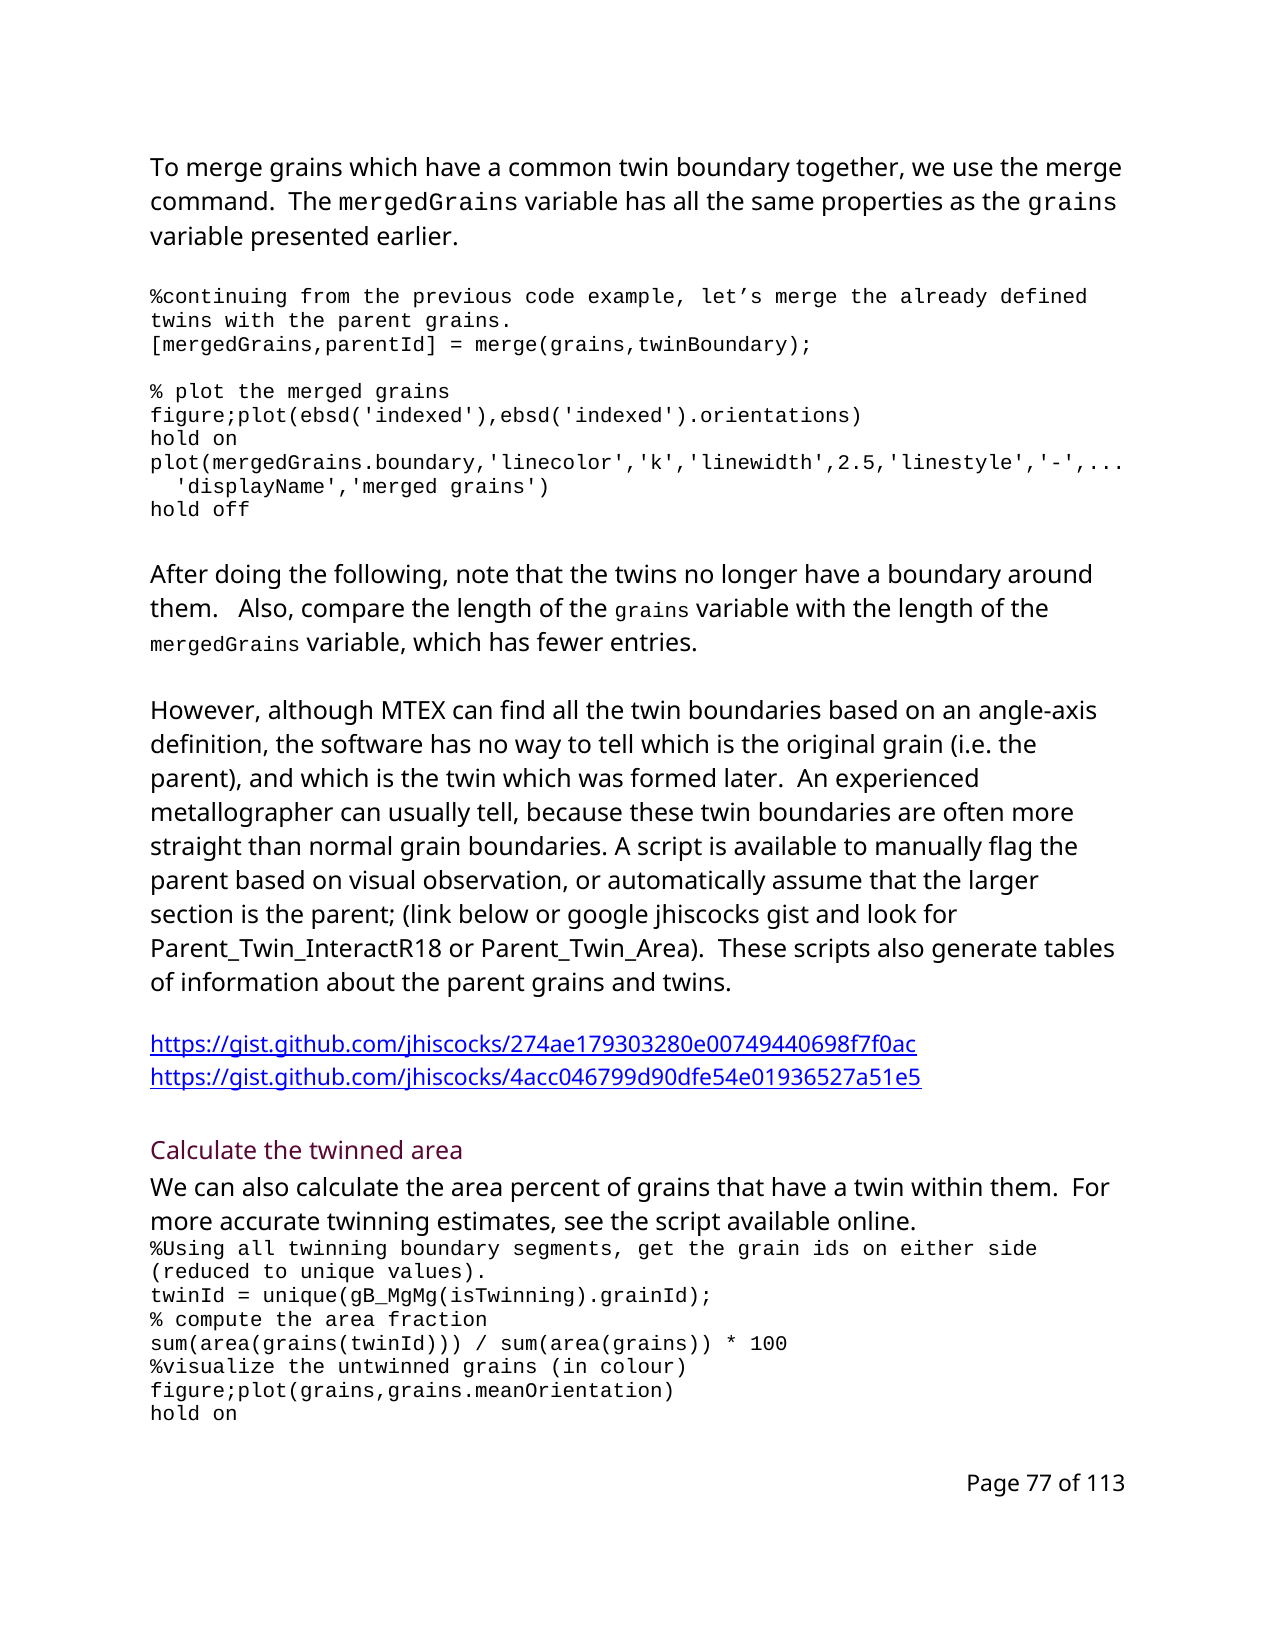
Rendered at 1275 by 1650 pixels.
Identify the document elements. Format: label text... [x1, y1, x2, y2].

text However, although MTEX can find all the twin boundaries based on an angle-axis definition, the software has no way to tell which is the original grain (i.e. the parent), and which is the twin which was formed later. An experienced metallographer can usually tell, because these twin boundaries are often more straight than normal grain boundaries. A script is available to manually flag the parent based on visual observation, or automatically assume that the larger section is the parent; (link below or google jhiscocks gist and look for Parent_Twin_InteractR18 or Parent_Twin_Area). These scripts also generate tables of information about the parent grains and twins. [150, 693, 1125, 999]
text https://gist.github.com/jhiscocks/274ae179303280e00749440698f7f0ac [150, 1028, 1125, 1059]
text hold on [150, 428, 1125, 452]
text plot(mergedGrains.boundary,'linecolor','k','linewidth',2.5,'linestyle','-',... [150, 452, 1125, 476]
text %Using all twinning boundary segments, get the grain ids on either side (reduced to unique values). [150, 1238, 1125, 1285]
text After doing the following, note that the twins no longer have a boundary around them. Also, compare the length of the grains variable with the length of the mergedGrains variable, which has fewer entries. [150, 557, 1125, 659]
text [mergedGrains,parentId] = merge(grains,twinBoundary); [150, 334, 1125, 357]
text sum(area(grains(twinId))) / sum(area(grains)) * 100 [150, 1332, 1125, 1356]
text %visualize the untwinned grains (in colour) [150, 1356, 1125, 1380]
text % plot the merged grains [150, 381, 1125, 405]
text hold on [150, 1403, 1125, 1427]
text figure;plot(ebsd('indexed'),ebsd('indexed').orientations) [150, 405, 1125, 428]
text We can also calculate the area percent of grains that have a twin within them. For more accurate twinning estimates, see the script available online. [150, 1170, 1125, 1238]
text 'displayName','merged grains') [150, 476, 1125, 499]
subtitle Calculate the twinned area [150, 1133, 1125, 1167]
text twinId = unique(gB_MgMg(isTwinning).grainId); [150, 1285, 1125, 1309]
text hold off [150, 499, 1125, 523]
text % compute the area fraction [150, 1309, 1125, 1332]
text To merge grains which have a common twin boundary together, we use the merge command. The mergedGrains variable has all the same properties as the grains variable presented earlier. [150, 150, 1125, 252]
text figure;plot(grains,grains.meanOrientation) [150, 1380, 1125, 1403]
text %continuing from the previous code example, let’s merge the already defined twins with the parent grains. [150, 286, 1125, 334]
text https://gist.github.com/jhiscocks/4acc046799d90dfe54e01936527a51e5 [150, 1061, 1125, 1093]
